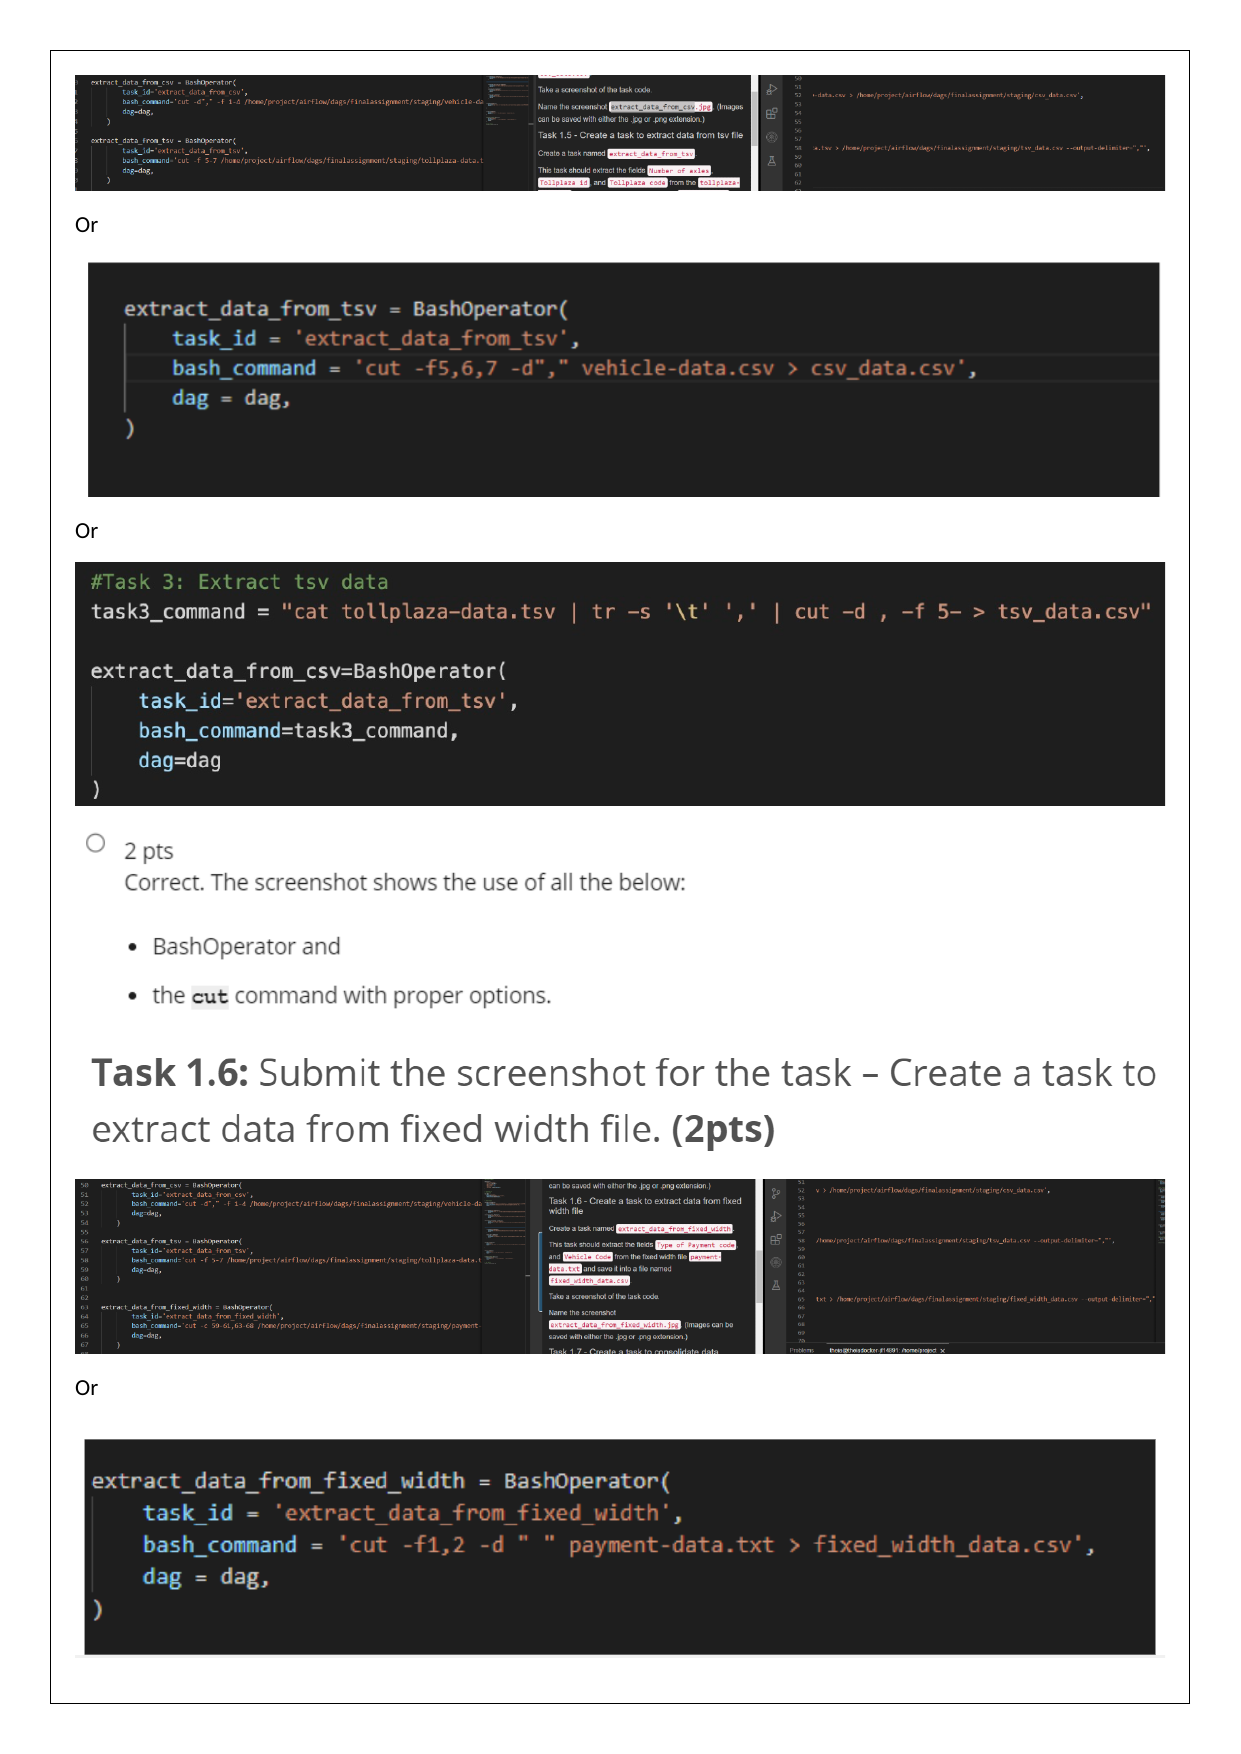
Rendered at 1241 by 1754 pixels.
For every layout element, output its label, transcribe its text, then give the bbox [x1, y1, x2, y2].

picture [75, 256, 1166, 497]
picture [75, 1419, 1166, 1658]
picture [75, 562, 1166, 806]
picture [75, 1044, 1166, 1161]
text Or [75, 1373, 1165, 1401]
text Or [75, 516, 1165, 544]
text Or [75, 210, 1165, 238]
picture [75, 824, 712, 1026]
picture [75, 75, 1166, 191]
picture [75, 1179, 1166, 1354]
